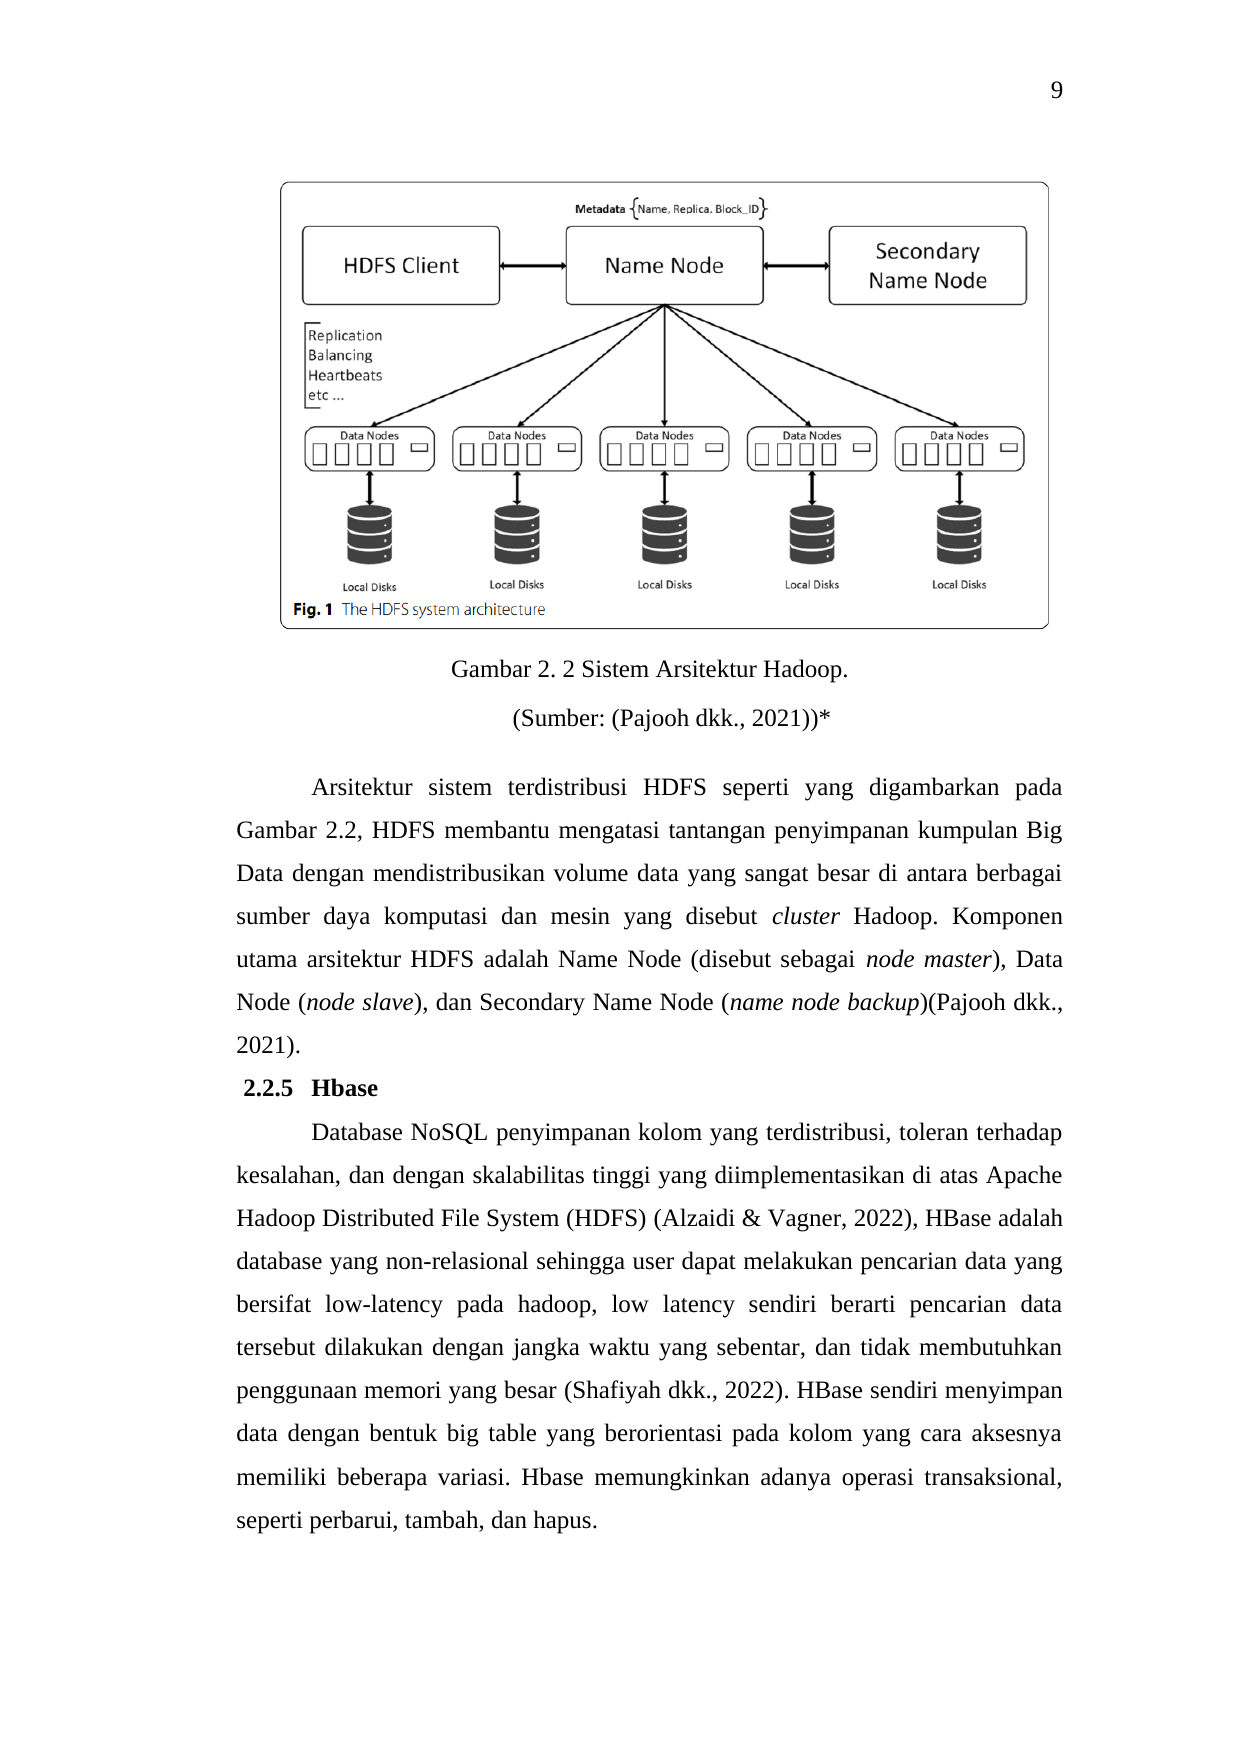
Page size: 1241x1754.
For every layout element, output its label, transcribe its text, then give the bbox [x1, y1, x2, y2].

list Hbase [243, 1073, 1063, 1102]
text Arsitektur sistem terdistribusi HDFS seperti yang digambarkan pada Gambar 2.2, HDFS membantu mengatasi tantangan penyimpanan kumpulan Big Data dengan mendistribusikan volume data yang sangat besar di antara berbagai sumber daya komputasi dan mesin yang disebut cluster Hadoop. Komponen utama arsitektur HDFS adalah Name Node (disebut sebagai node master), Data Node (node slave), dan Secondary Name Node (name node backup). [236, 772, 1063, 1059]
list (Sumber: )* [274, 703, 1063, 732]
picture [273, 177, 1053, 634]
text Database NoSQL penyimpanan kolom yang terdistribusi, toleran terhadap kesalahan, dan dengan skalabilitas tinggi yang diimplementasikan di atas Apache Hadoop Distributed File System (HDFS) , HBase adalah database yang non-relasional sehingga user dapat melakukan pencarian data yang bersifat low-latency pada hadoop, low latency sendiri berarti pencarian data tersebut dilakukan dengan jangka waktu yang sebentar, dan tidak membutuhkan penggunaan memori yang besar . HBase sendiri menyimpan data dengan bentuk big table yang berorientasi pada kolom yang cara aksesnya memiliki beberapa variasi. Hbase memungkinkan adanya operasi transaksional, seperti perbarui, tambah, dan hapus. [236, 1117, 1063, 1533]
